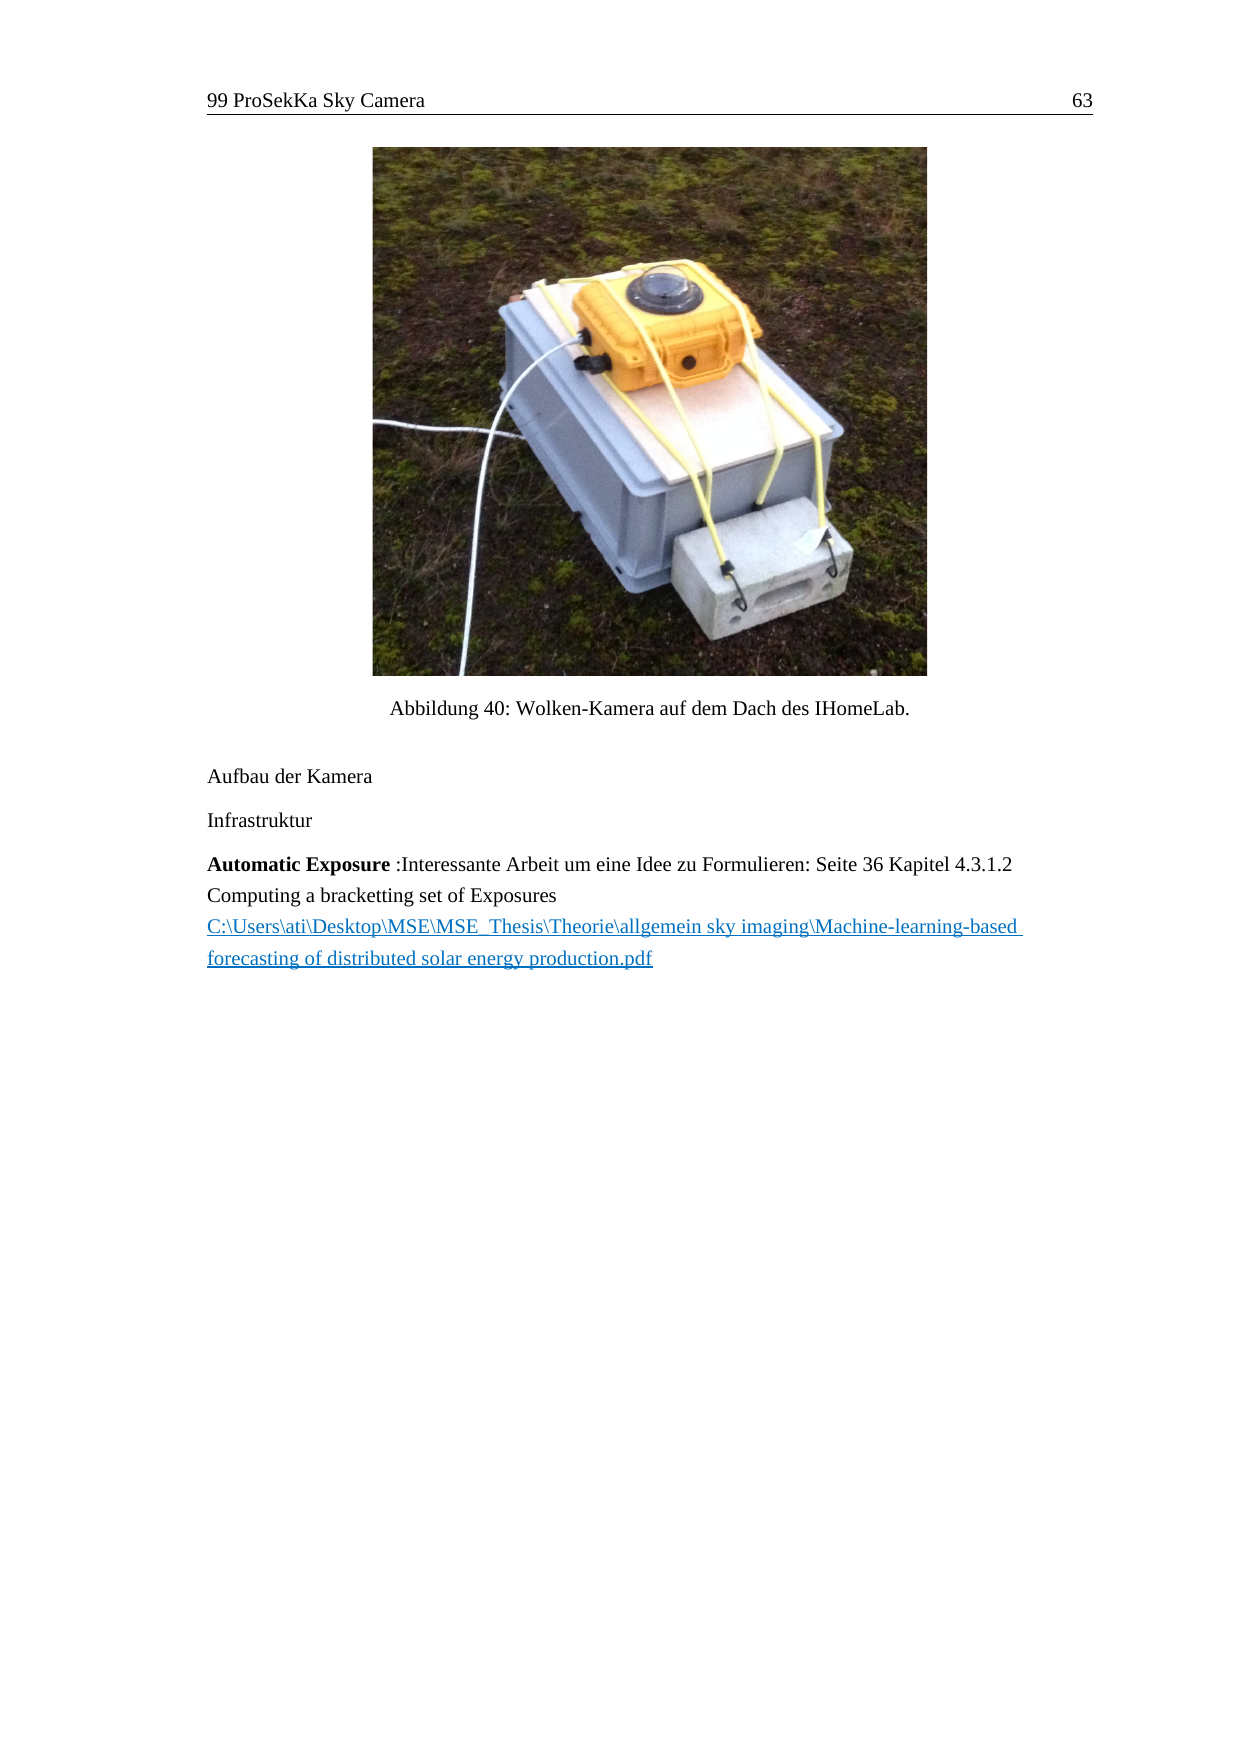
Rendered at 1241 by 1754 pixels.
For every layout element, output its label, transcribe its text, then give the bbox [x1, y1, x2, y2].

picture [372, 147, 928, 676]
text Aufbau der Kamera [207, 764, 1093, 788]
text Abbildung 40: Wolken-Kamera auf dem Dach des IHomeLab. [207, 696, 1093, 720]
text Automatic Exposure :Interessante Arbeit um eine Idee zu Formulieren: Seite 36 Kapitel 4.3.1.2 Computing a bracketting set of Exposures C:\Users\ati\Desktop\MSE\MSE_Thesis\Theorie\allgemein sky imaging\Machine-learning-based forecasting of distributed solar energy production.pdf [207, 852, 1093, 970]
text Infrastruktur [207, 808, 1093, 832]
